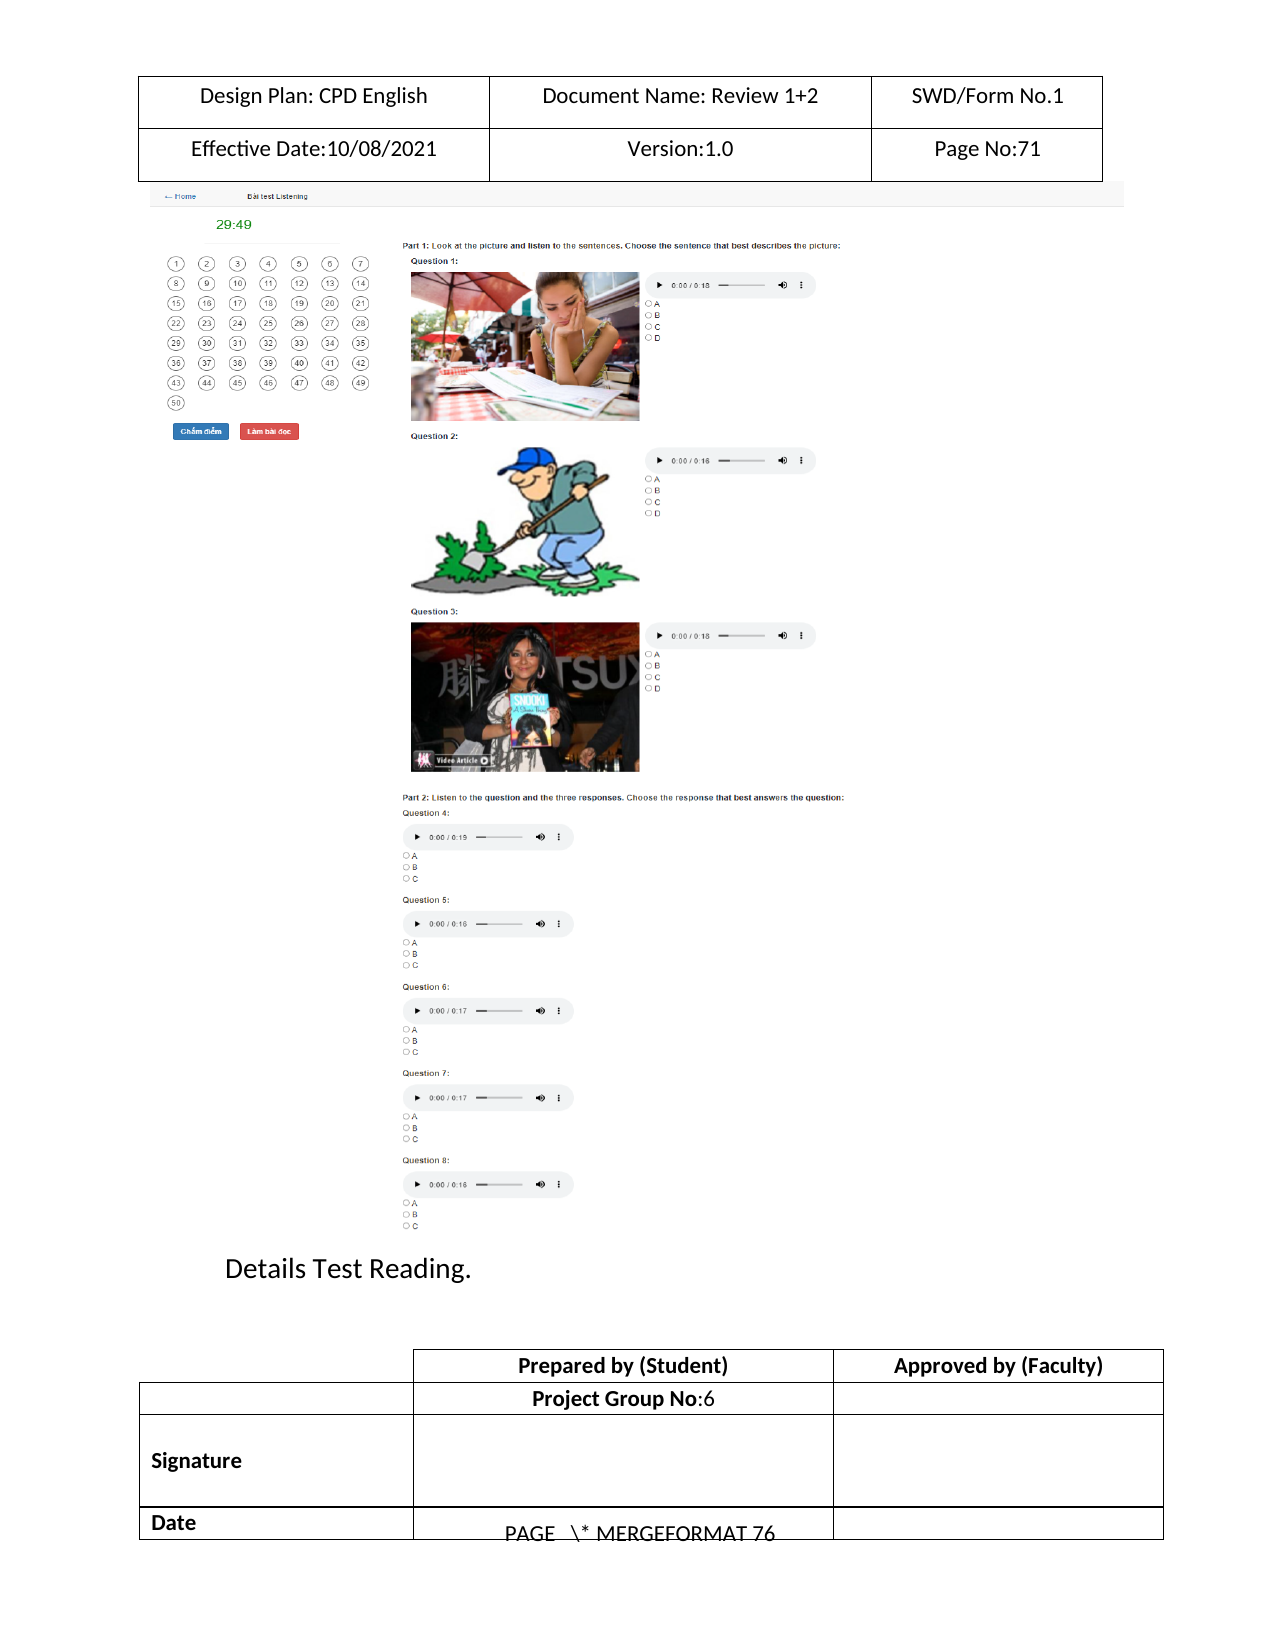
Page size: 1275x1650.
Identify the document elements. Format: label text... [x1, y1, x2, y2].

picture [150, 181, 1124, 1231]
text Details Test Reading. [150, 1250, 1125, 1285]
